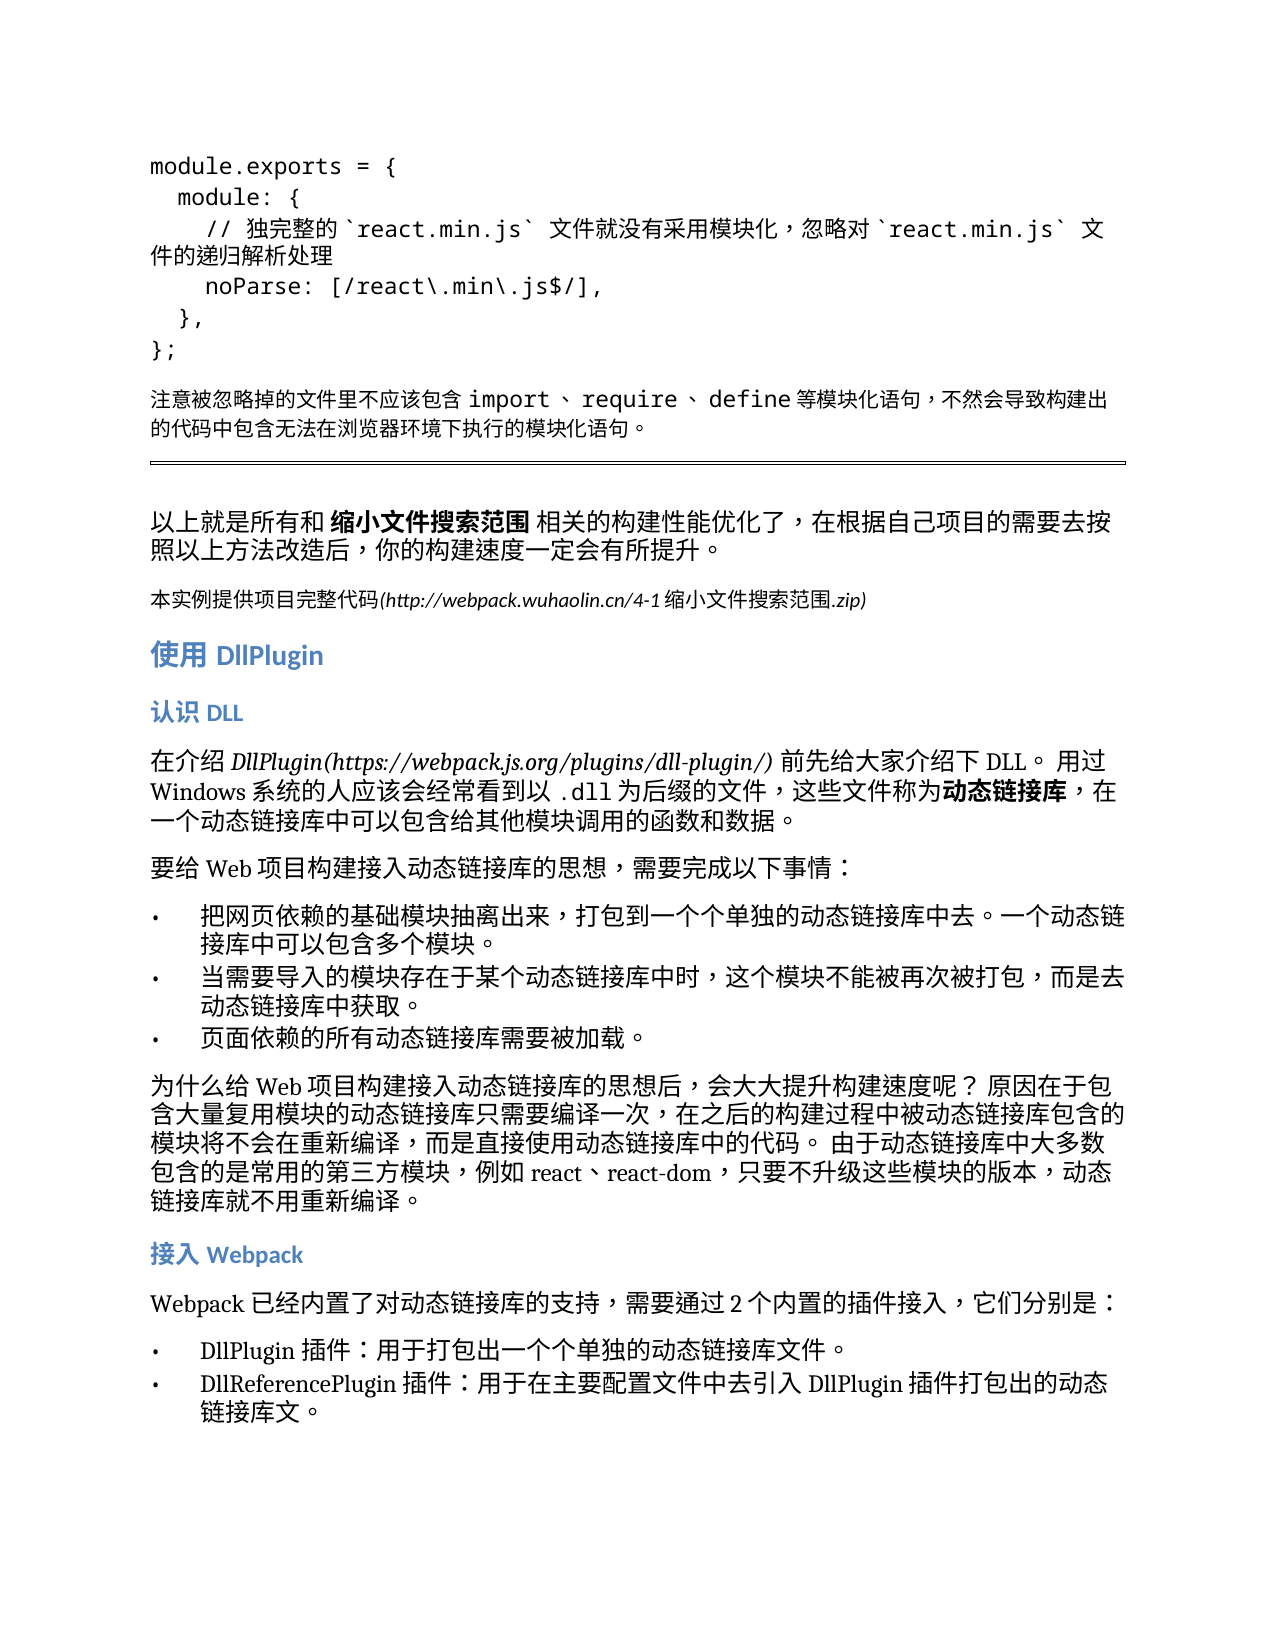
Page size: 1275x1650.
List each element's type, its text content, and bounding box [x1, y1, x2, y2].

subtitle 接入 Webpack [150, 1237, 1125, 1271]
text 注意被忽略掉的文件里不应该包含 import 、 require 、 define 等模块化语句，不然会导致构建出的代码中包含无法在浏览器环境下执行的模块化语句。 [150, 383, 1125, 442]
text Webpack 已经内置了对动态链接库的支持，需要通过2个内置的插件接入，它们分别是： [150, 1290, 1125, 1318]
list DllReferencePlugin 插件：用于在主要配置文件中去引入 DllPlugin 插件打包出的动态链接库文。 [150, 1370, 1125, 1427]
text 在介绍 DllPlugin(https://webpack.js.org/plugins/dll-plugin/) 前先给大家介绍下 DLL。 用过 Windows 系统的人应该会经常看到以 .dll 为后缀的文件，这些文件称为动态链接库，在一个动态链接库中可以包含给其他模块调用的函数和数据。 [150, 747, 1125, 836]
list 页面依赖的所有动态链接库需要被加载。 [150, 1025, 1125, 1054]
text 为什么给 Web 项目构建接入动态链接库的思想后，会大大提升构建速度呢？ 原因在于包含大量复用模块的动态链接库只需要编译一次，在之后的构建过程中被动态链接库包含的模块将不会在重新编译，而是直接使用动态链接库中的代码。 由于动态链接库中大多数包含的是常用的第三方模块，例如 react、react-dom，只要不升级这些模块的版本，动态链接库就不用重新编译。 [150, 1072, 1125, 1216]
text 要给 Web 项目构建接入动态链接库的思想，需要完成以下事情： [150, 855, 1125, 884]
subtitle 使用 DllPlugin [150, 634, 1125, 674]
list DllPlugin 插件：用于打包出一个个单独的动态链接库文件。 [150, 1337, 1125, 1366]
list 当需要导入的模块存在于某个动态链接库中时，这个模块不能被再次被打包，而是去动态链接库中获取。 [150, 964, 1125, 1021]
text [150, 150, 1125, 364]
text 以上就是所有和 缩小文件搜索范围 相关的构建性能优化了，在根据自己项目的需要去按照以上方法改造后，你的构建速度一定会有所提升。 [150, 508, 1125, 566]
text 本实例提供项目完整代码(http://webpack.wuhaolin.cn/4-1缩小文件搜索范围.zip) [150, 585, 1125, 613]
subtitle 认识 DLL [150, 694, 1125, 729]
list 把网页依赖的基础模块抽离出来，打包到一个个单独的动态链接库中去。一个动态链接库中可以包含多个模块。 [150, 902, 1125, 960]
